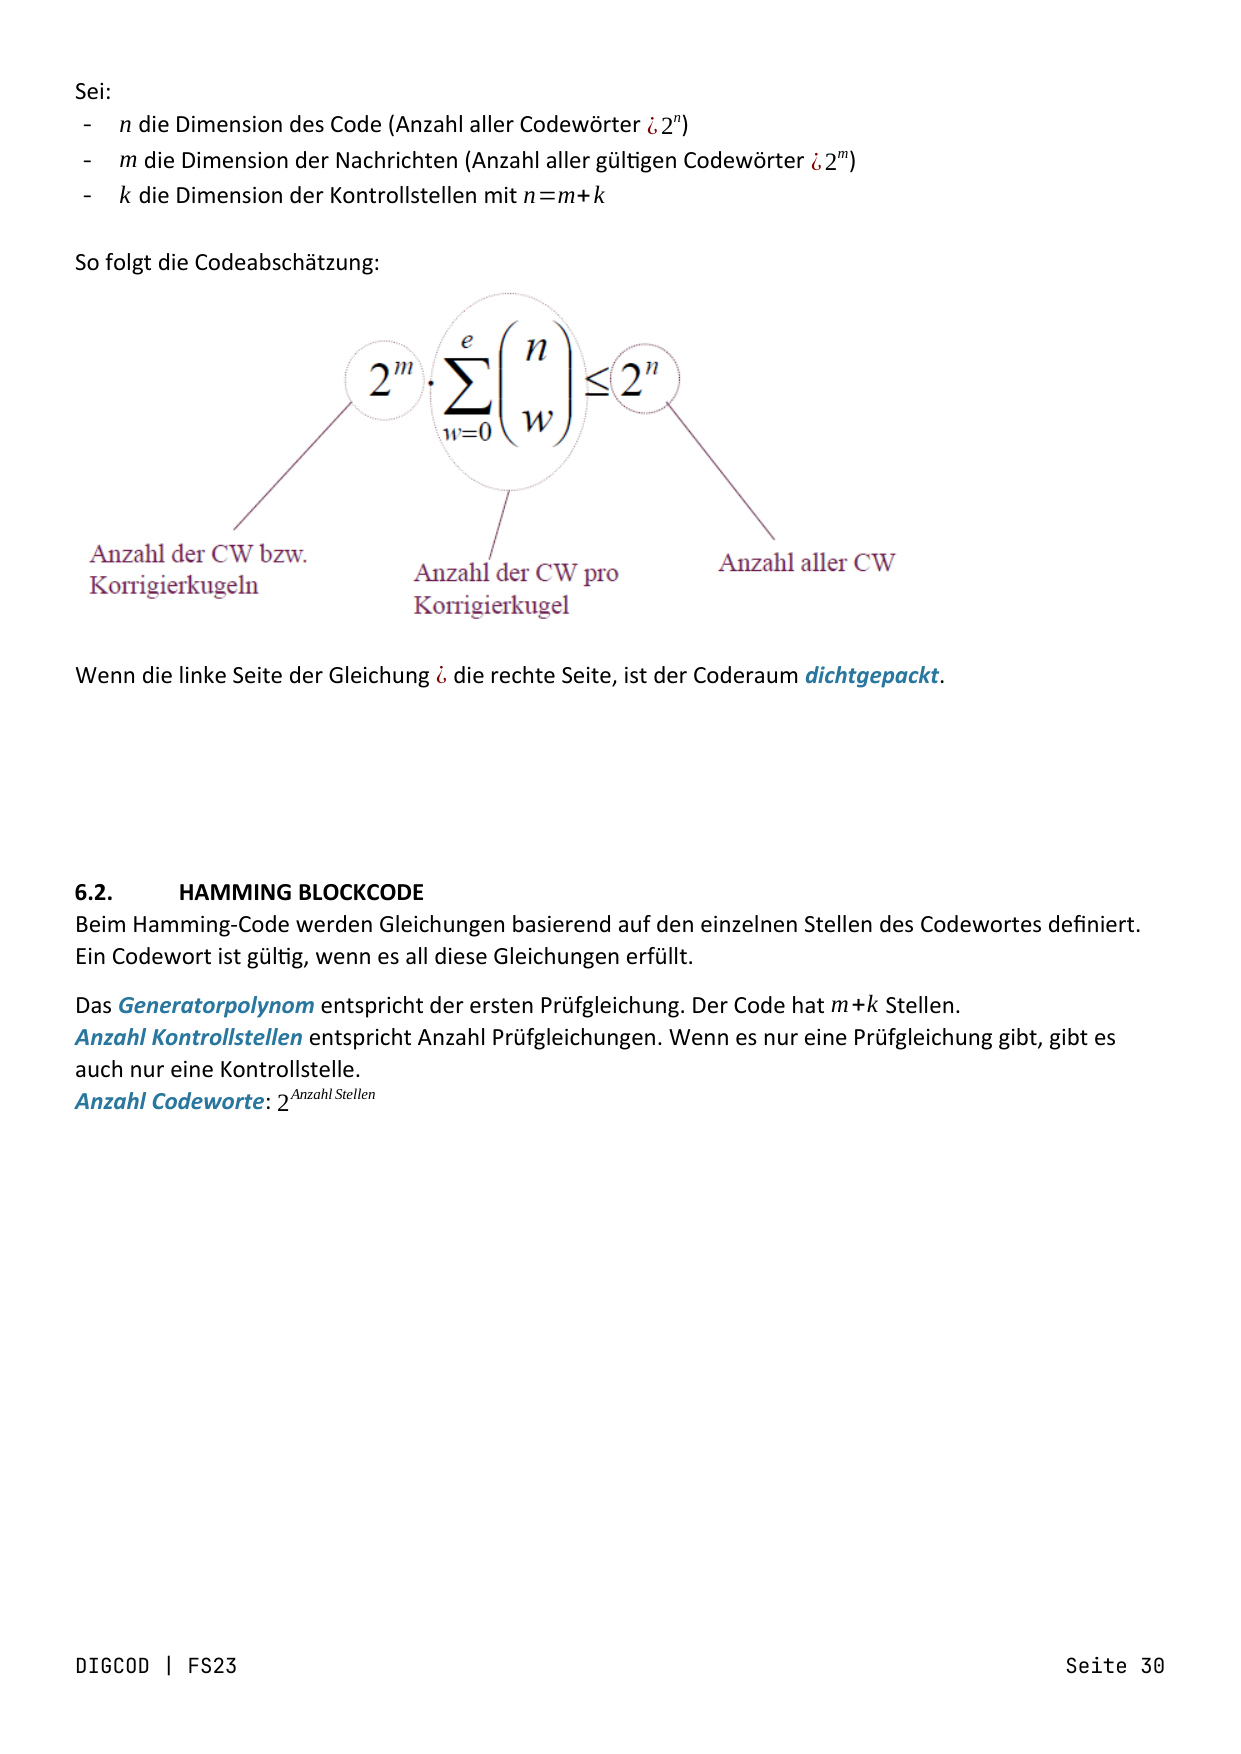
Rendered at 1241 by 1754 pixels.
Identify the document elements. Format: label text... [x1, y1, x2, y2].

text die Dimension der Nachrichten (Anzahl aller gültigen Codewörter ) [82, 143, 1165, 177]
text die Dimension des Code (Anzahl aller Codewörter ) [82, 107, 1165, 141]
list Wenn die linke Seite der Gleichung die rechte Seite, ist der Coderaum dichtgepackt. [75, 659, 1165, 690]
list So folgt die Codeabschätzung: [75, 246, 1165, 277]
text Das Generatorpolynom entspricht der ersten Prüfgleichung. Der Code hat Stellen. Anzahl Kontrollstellen entspricht Anzahl Prüfgleichungen. Wenn es nur eine Prüfgleichung gibt, gibt es auch nur eine Kontrollstelle. Anzahl Codeworte: [75, 989, 1165, 1116]
list Sei: [75, 75, 1165, 106]
text die Dimension der Kontrollstellen mit [82, 178, 1165, 212]
text Beim Hamming-Code werden Gleichungen basierend auf den einzelnen Stellen des Codewortes definiert. Ein Codewort ist gültig, wenn es all diese Gleichungen erfüllt. [75, 908, 1165, 971]
subtitle Hamming Blockcode [74, 876, 1165, 907]
picture [75, 278, 904, 659]
